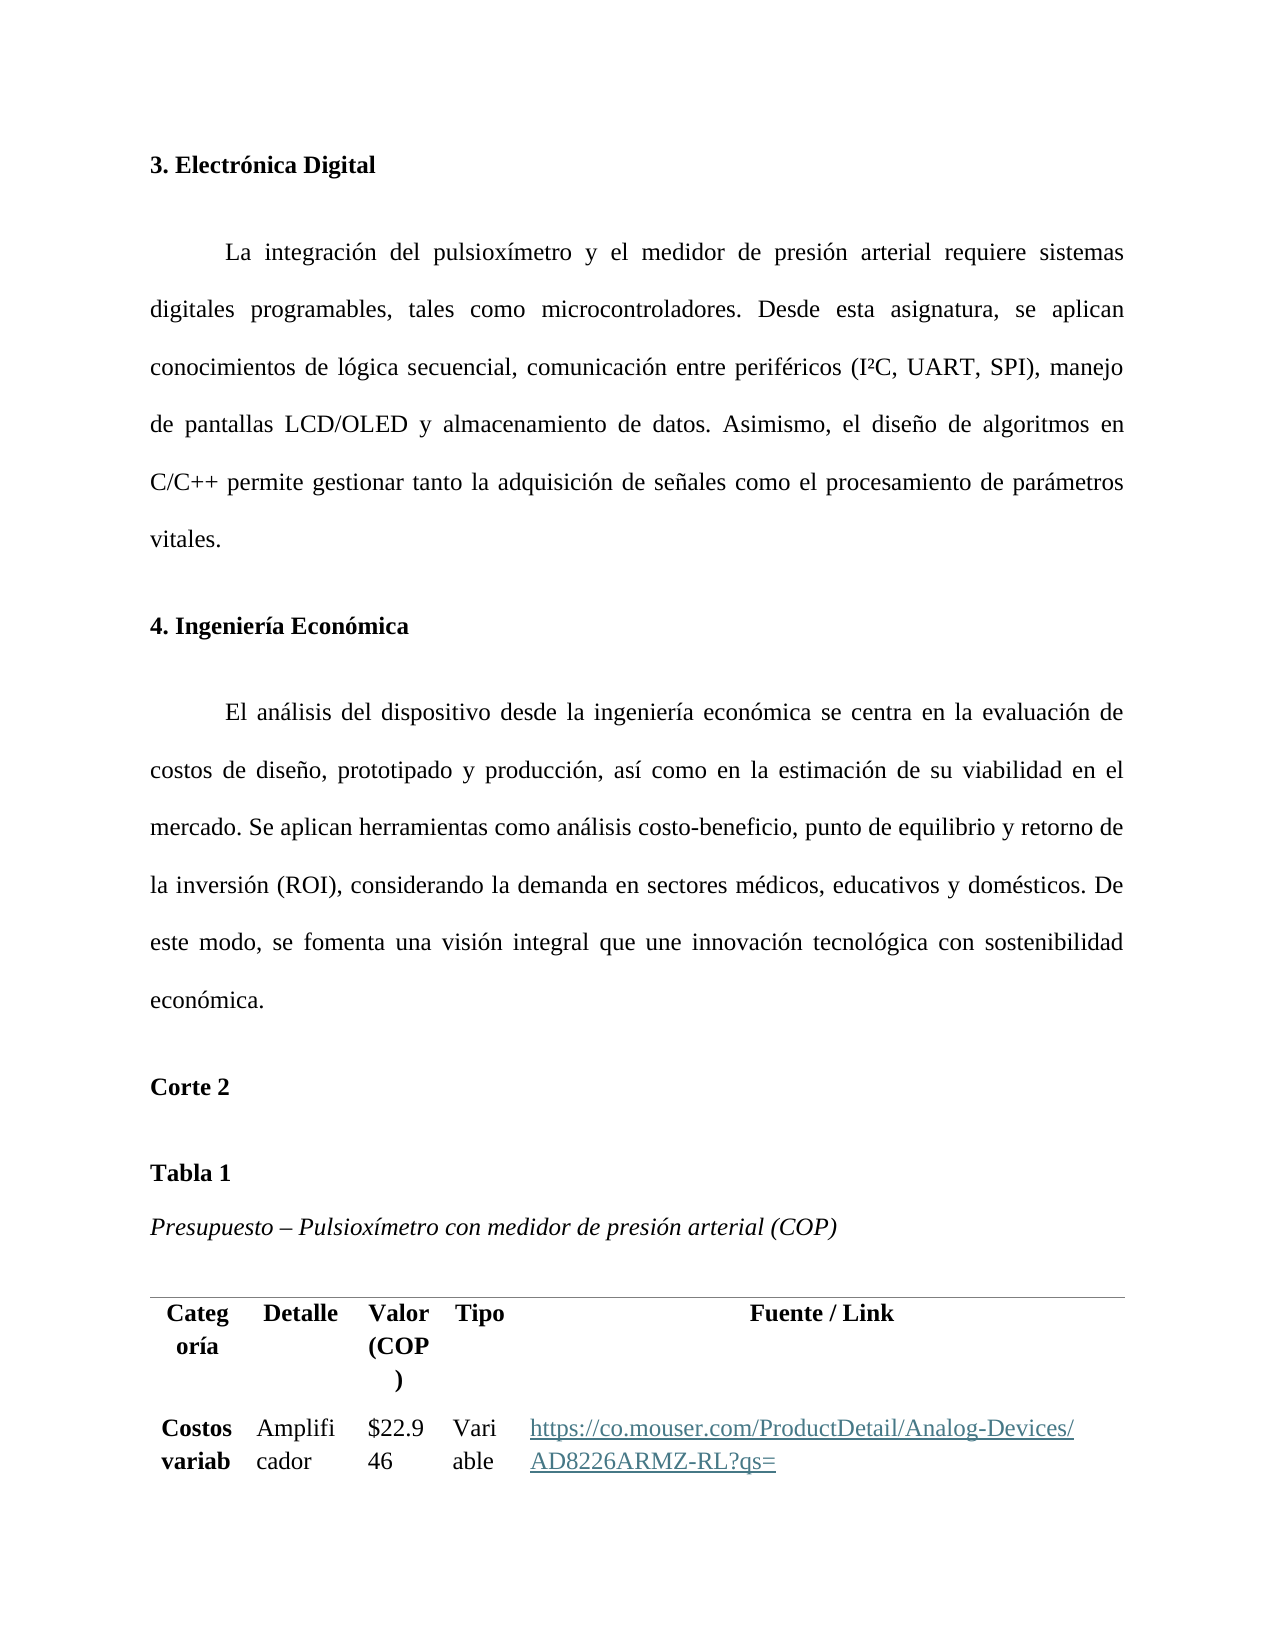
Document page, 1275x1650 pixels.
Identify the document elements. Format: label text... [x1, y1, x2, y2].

table_header Tipo [441, 1298, 519, 1413]
text Corte 2 [150, 1072, 1125, 1100]
table_header Fuente / Link [519, 1298, 1125, 1413]
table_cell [150, 1414, 245, 1496]
text Tabla 1 [150, 1158, 1125, 1187]
subtitle Presupuesto – Pulsioxímetro con medidor de presión arterial (COP) [150, 1212, 1125, 1241]
table_cell Variable [441, 1414, 519, 1496]
table_cell Amplificador AD8226 [245, 1414, 356, 1496]
subtitle 3. Electrónica Digital [150, 150, 1125, 179]
subtitle 4. Ingeniería Económica [150, 611, 1125, 639]
table_cell $22.946 [356, 1414, 441, 1496]
text La integración del pulsioxímetro y el medidor de presión arterial requiere sistemas digitales programables, tales como microcontroladores. Desde esta asignatura, se aplican conocimientos de lógica secuencial, comunicación entre periféricos (I²C, UART, SPI), manejo de pantallas LCD/OLED y almacenamiento de datos. Asimismo, el diseño de algoritmos en C/C++ permite gestionar tanto la adquisición de señales como el procesamiento de parámetros vitales. [150, 237, 1125, 553]
table_header Valor (COP) [356, 1298, 441, 1413]
table_header Detalle [245, 1298, 356, 1413]
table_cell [519, 1414, 1125, 1496]
table_header Categoría [150, 1298, 245, 1413]
text El análisis del dispositivo desde la ingeniería económica se centra en la evaluación de costos de diseño, prototipado y producción, así como en la estimación de su viabilidad en el mercado. Se aplican herramientas como análisis costo-beneficio, punto de equilibrio y retorno de la inversión (ROI), considerando la demanda en sectores médicos, educativos y domésticos. De este modo, se fomenta una visión integral que une innovación tecnológica con sostenibilidad económica. [150, 697, 1125, 1014]
